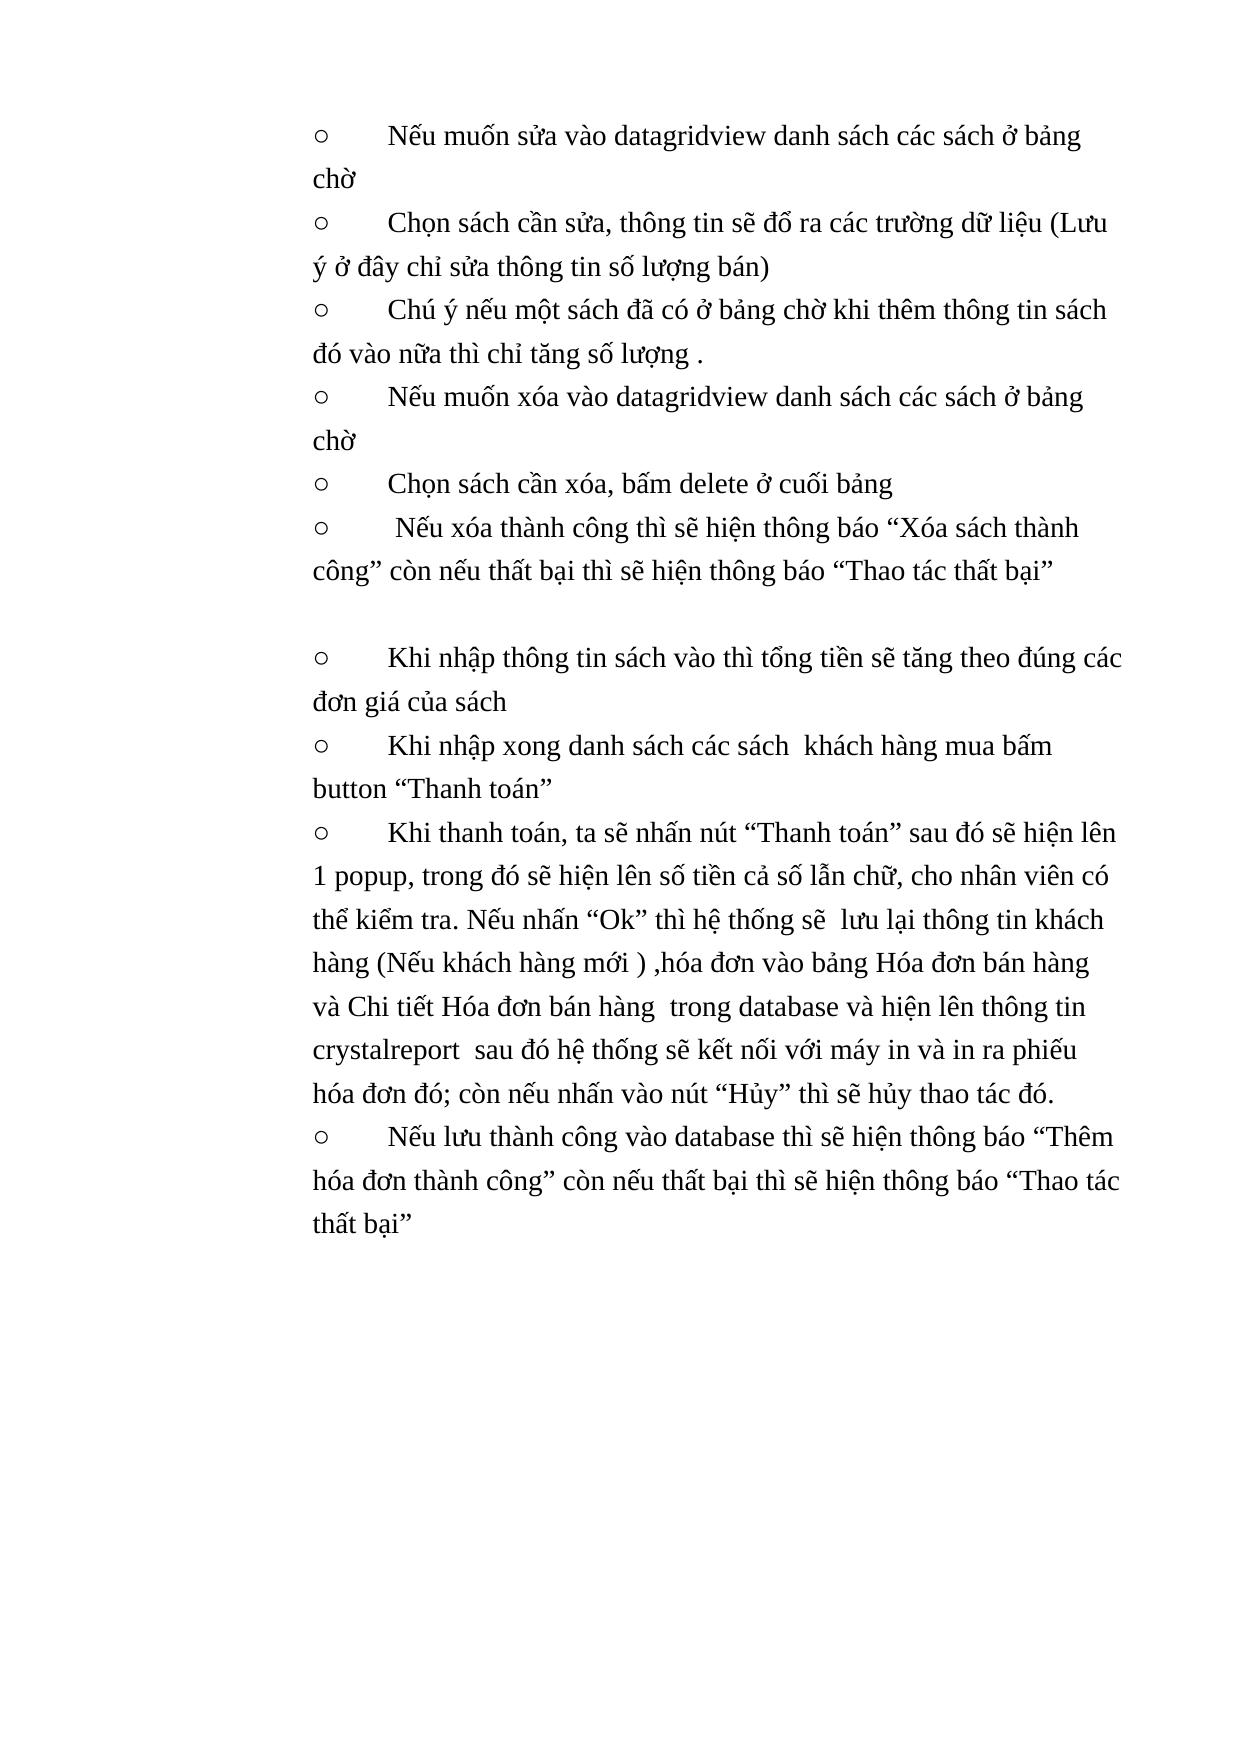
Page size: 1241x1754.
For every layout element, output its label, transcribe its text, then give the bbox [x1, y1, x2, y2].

text ○ Chú ý nếu một sách đã có ở bảng chờ khi thêm thông tin sách đó vào nữa thì chỉ tăng số lượng . [312, 292, 1122, 369]
text ○ Chọn sách cần sửa, thông tin sẽ đổ ra các trường dữ liệu (Lưu ý ở đây chỉ sửa thông tin số lượng bán) [312, 205, 1122, 282]
text ○ Nếu xóa thành công thì sẽ hiện thông báo “Xóa sách thành công” còn nếu thất bại thì sẽ hiện thông báo “Thao tác thất bại” [312, 510, 1122, 587]
text ○ Nếu muốn sửa vào datagridview danh sách các sách ở bảng chờ [312, 118, 1122, 195]
text ○ Nếu muốn xóa vào datagridview danh sách các sách ở bảng chờ [312, 379, 1122, 456]
text ○ Chọn sách cần xóa, bấm delete ở cuối bảng [237, 466, 1122, 500]
text ○ Khi thanh toán, ta sẽ nhấn nút “Thanh toán” sau đó sẽ hiện lên 1 popup, trong đó sẽ hiện lên số tiền cả số lẫn chữ, cho nhân viên có thể kiểm tra. Nếu nhấn “Ok” thì hệ thống sẽ lưu lại thông tin khách hàng (Nếu khách hàng mới ) ,hóa đơn vào bảng Hóa đơn bán hàng và Chi tiết Hóa đơn bán hàng trong database và hiện lên thông tin crystalreport sau đó hệ thống sẽ kết nối với máy in và in ra phiếu hóa đơn đó; còn nếu nhấn vào nút “Hủy” thì sẽ hủy thao tác đó. [312, 815, 1122, 1109]
text ○ Khi nhập thông tin sách vào thì tổng tiền sẽ tăng theo đúng các đơn giá của sách [312, 641, 1122, 718]
text ○ Khi nhập xong danh sách các sách khách hàng mua bấm button “Thanh toán” [312, 728, 1122, 805]
text ○ Nếu lưu thành công vào database thì sẽ hiện thông báo “Thêm hóa đơn thành công” còn nếu thất bại thì sẽ hiện thông báo “Thao tác thất bại” [312, 1119, 1122, 1240]
